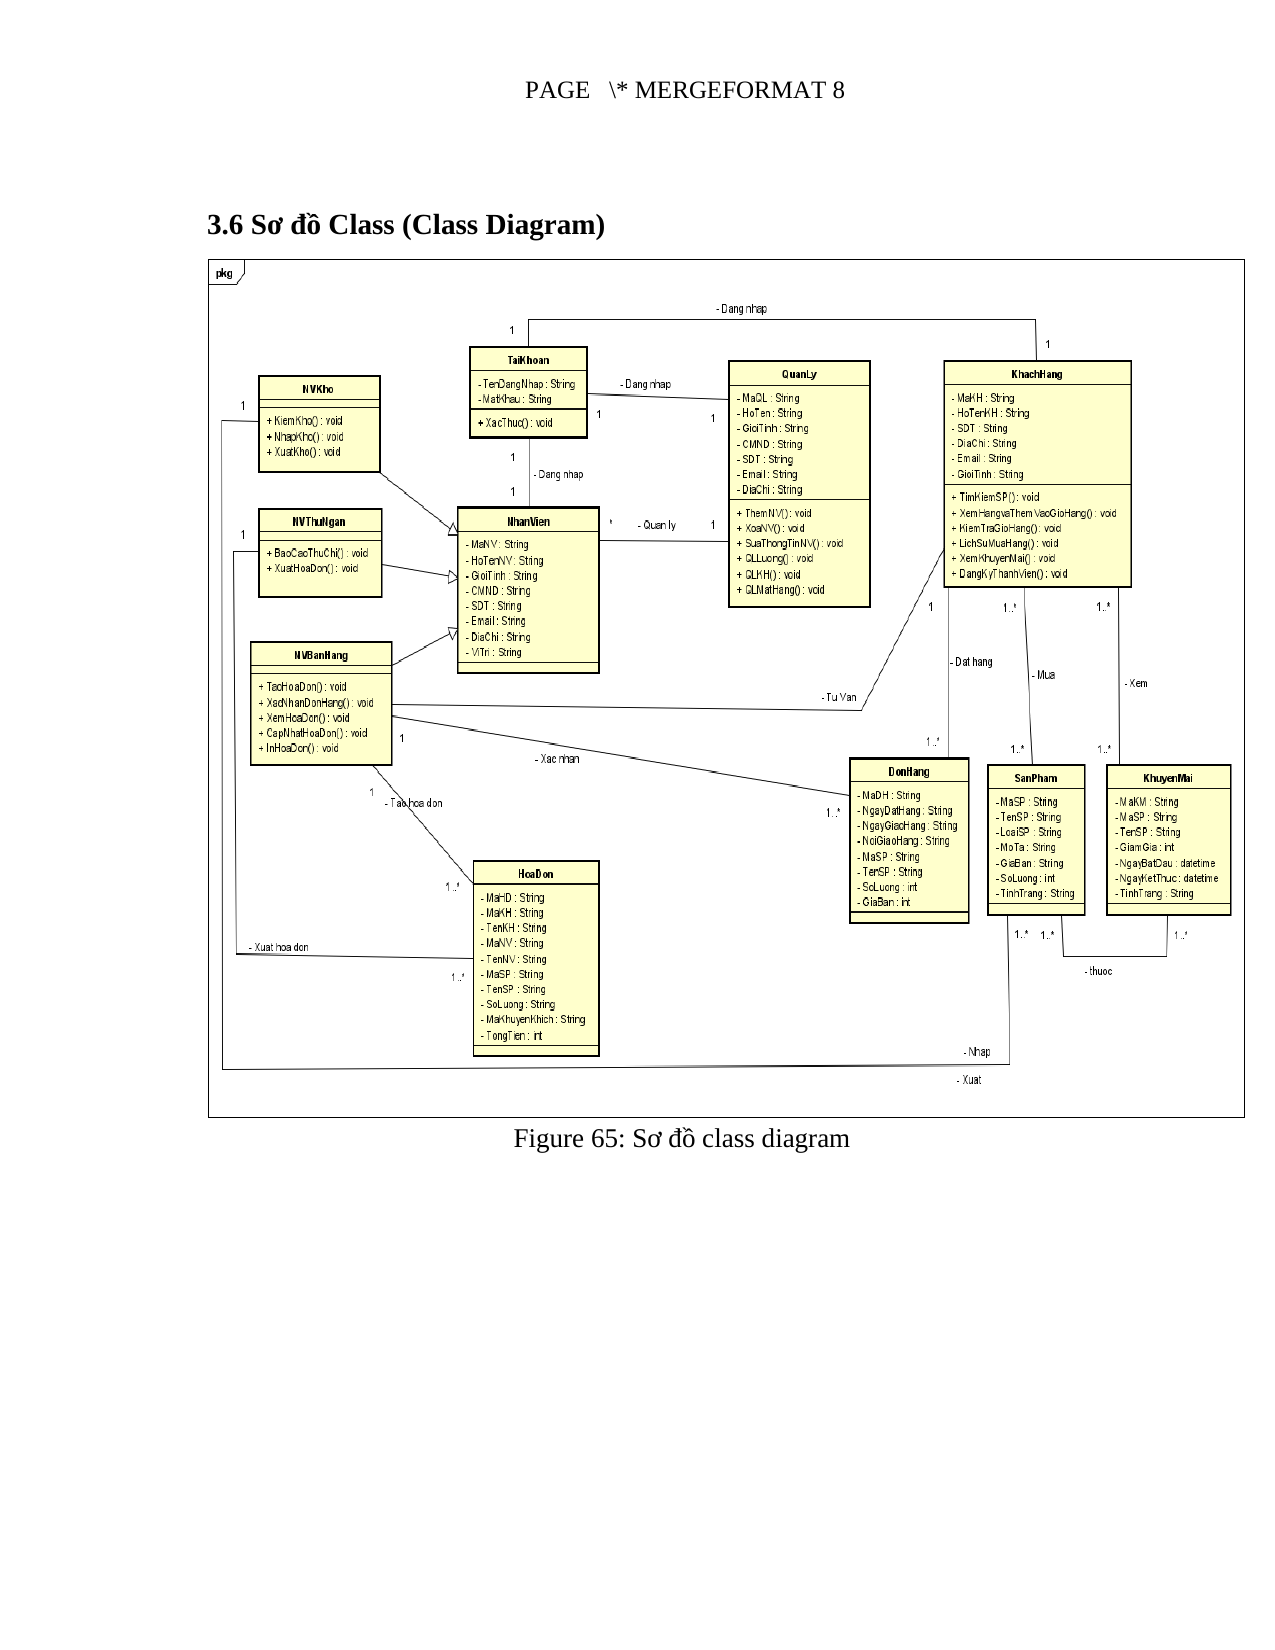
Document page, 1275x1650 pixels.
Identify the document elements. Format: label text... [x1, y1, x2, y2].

picture [206, 257, 1247, 1122]
text 3.6 Sơ đồ Class (Class Diagram) [207, 207, 1157, 240]
